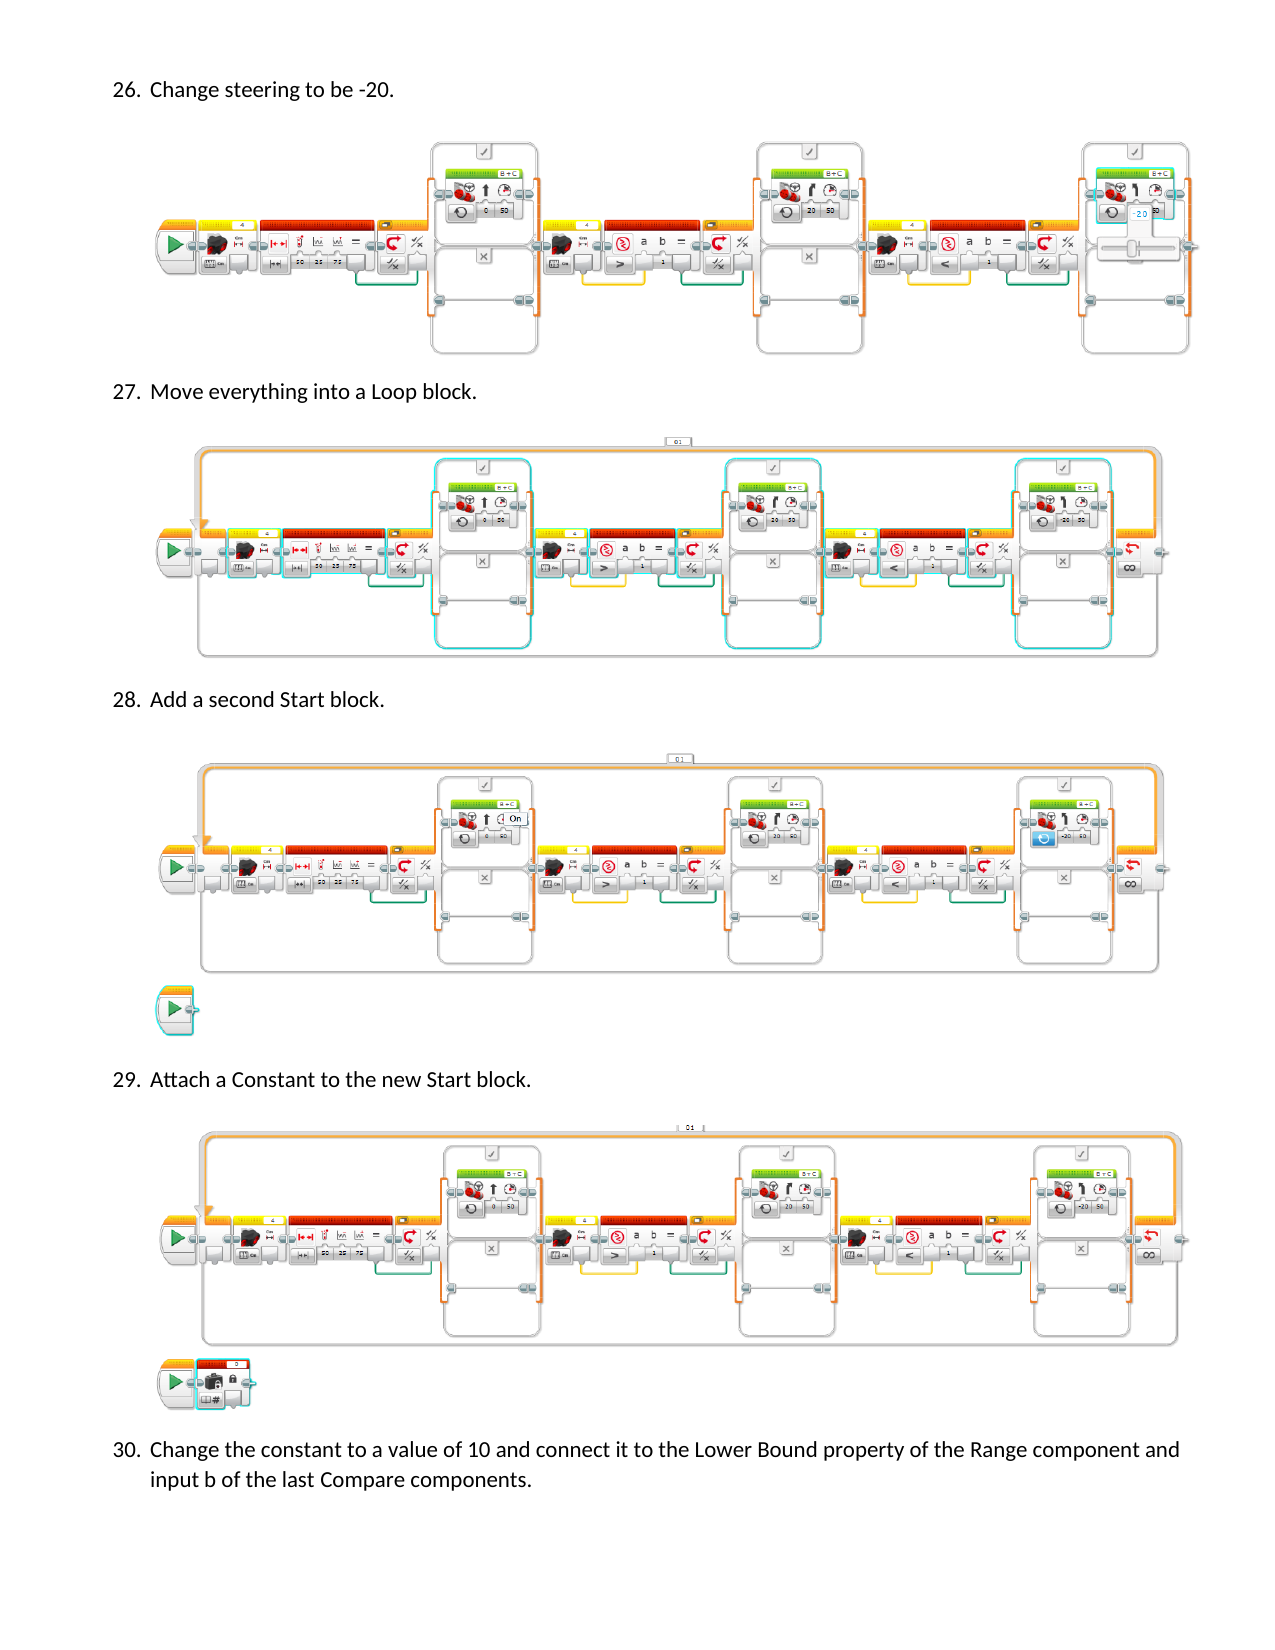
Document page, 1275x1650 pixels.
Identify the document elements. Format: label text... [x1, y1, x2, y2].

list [112, 1435, 1200, 1493]
picture [150, 745, 1179, 1046]
picture [150, 1125, 1192, 1417]
picture [150, 135, 1203, 359]
picture [150, 437, 1178, 667]
